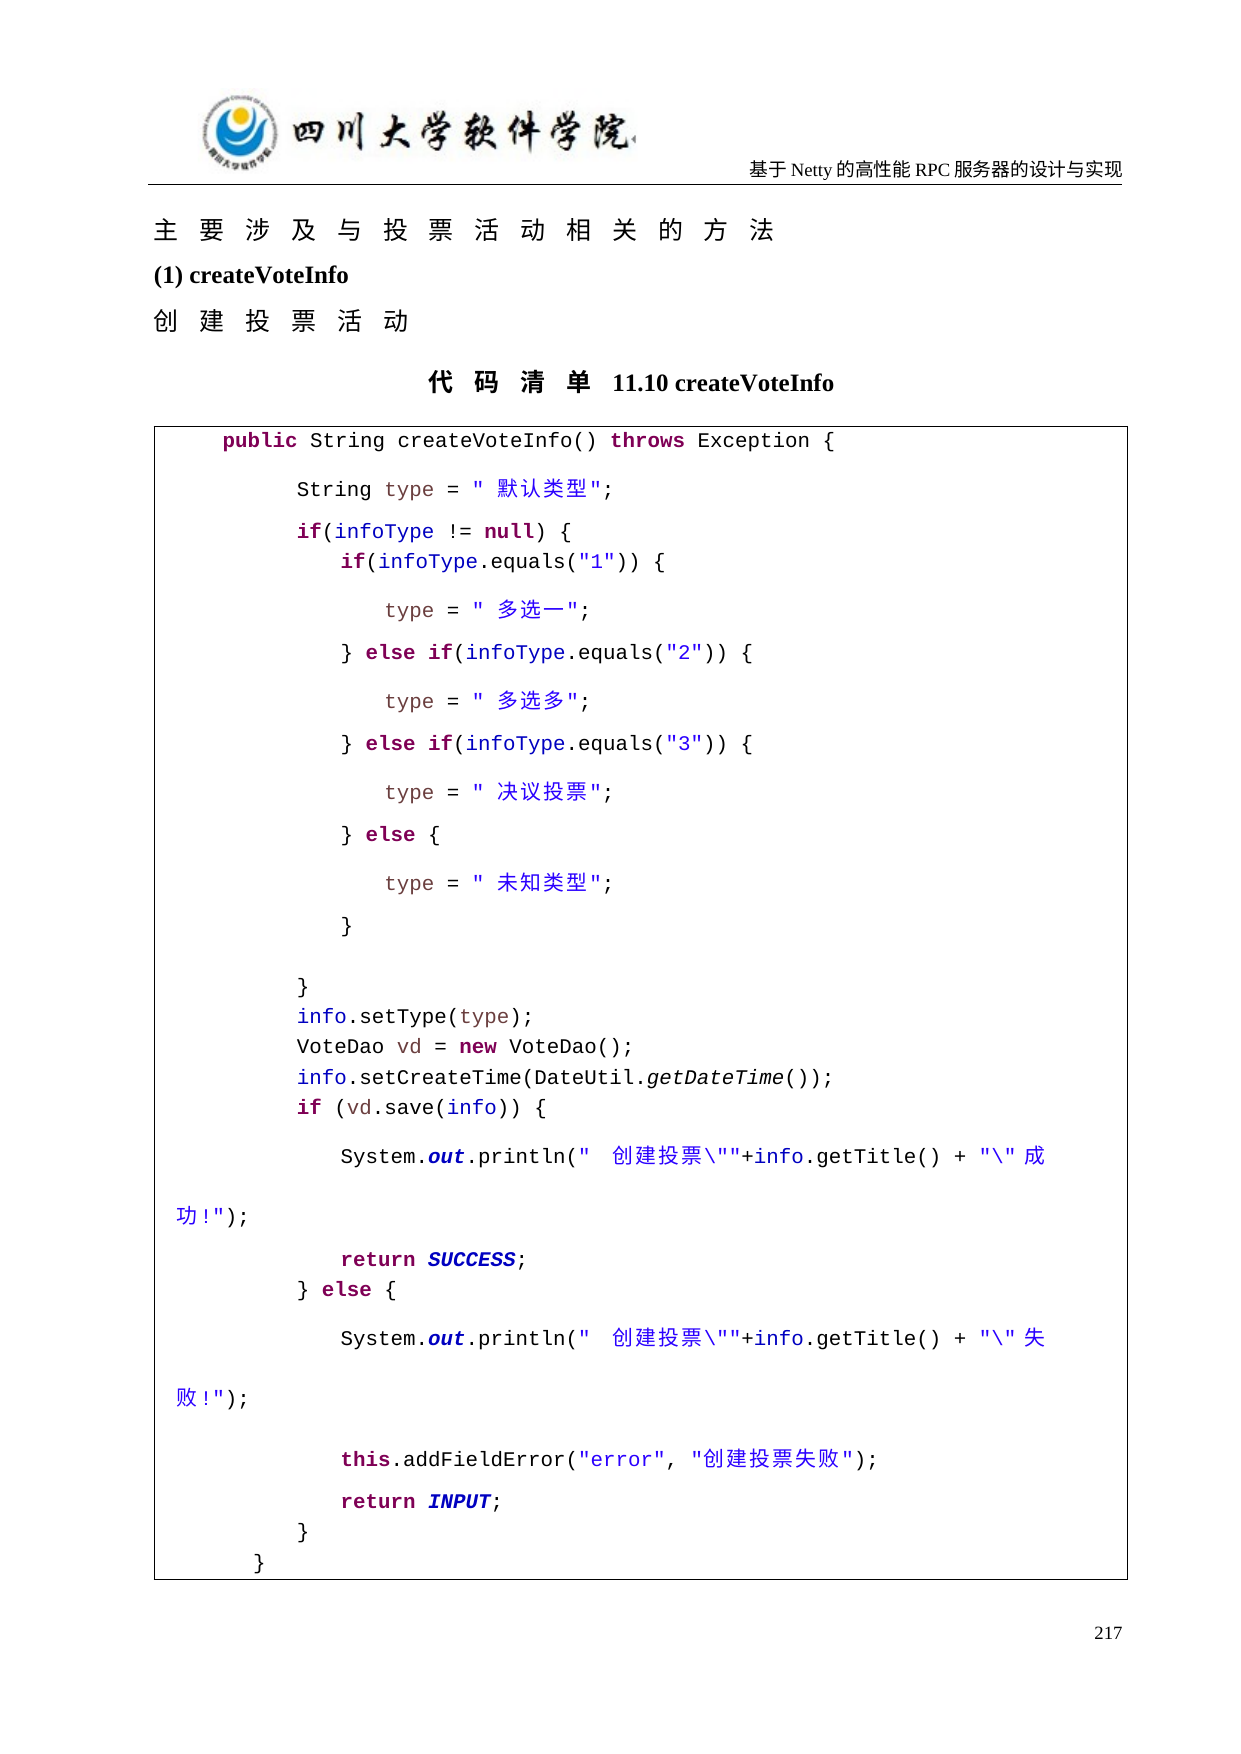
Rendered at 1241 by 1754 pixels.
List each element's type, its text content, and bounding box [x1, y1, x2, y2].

text 主要涉及与投票活动相关的方法 [154, 198, 1116, 259]
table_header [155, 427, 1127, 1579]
text 创建投票活动 [154, 289, 1116, 350]
text 代码清单11.10 createVoteInfo [154, 350, 1116, 411]
picture [197, 88, 639, 177]
text (1) createVoteInfo [154, 259, 1116, 289]
